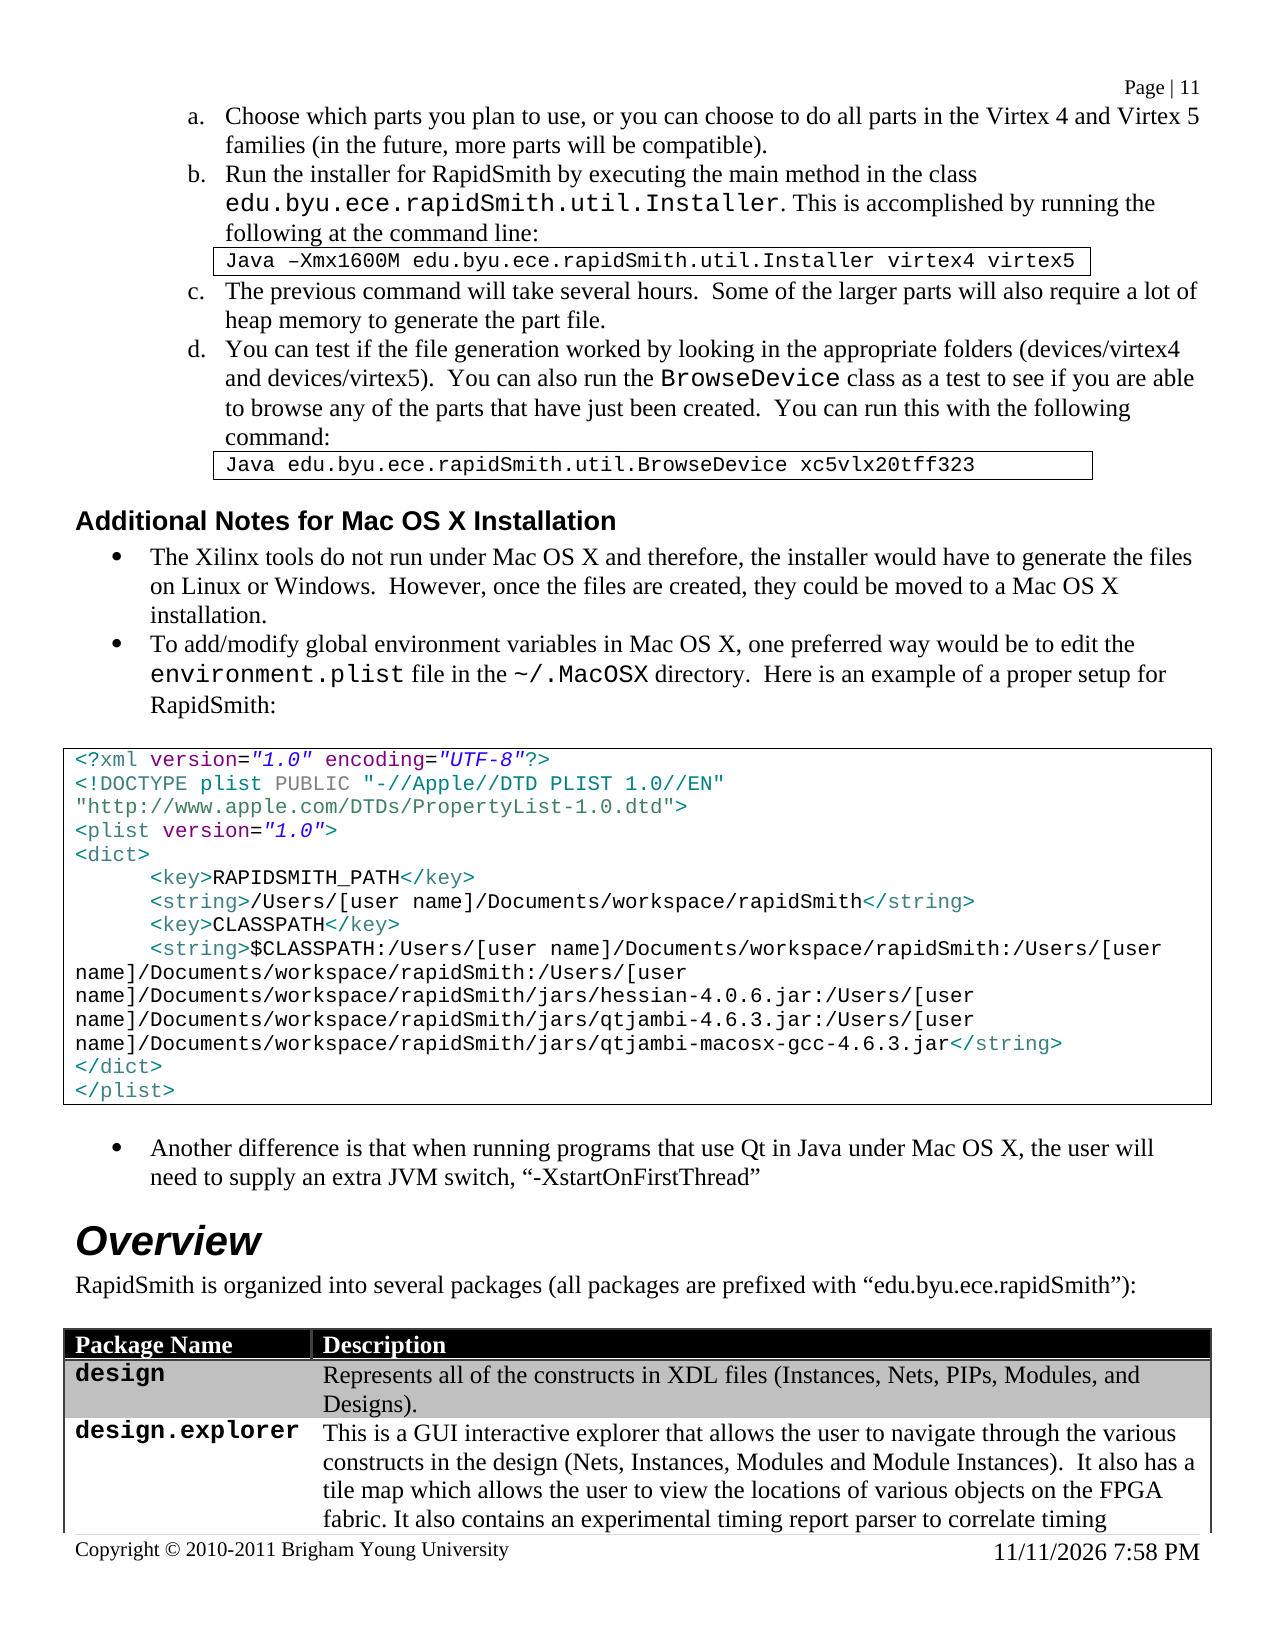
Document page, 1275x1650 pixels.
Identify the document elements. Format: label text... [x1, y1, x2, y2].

text RapidSmith is organized into several packages (all packages are prefixed with “edu.byu.ece.rapidSmith”): [75, 1270, 1200, 1328]
list You can test if the file generation worked by looking in the appropriate folders (devices/virtex4 and devices/virtex5). You can also run the BrowseDevice class as a test to see if you are able to browse any of the parts that have just been created. You can run this with the following command: [187, 334, 1200, 451]
list The Xilinx tools do not run under Mac OS X and therefore, the installer would have to generate the files on Linux or Windows. However, once the files are created, they could be moved to a Mac OS X installation. [112, 542, 1200, 629]
table_cell Represents all of the constructs in XDL files (Instances, Nets, PIPs, Modules, and Designs). [311, 1361, 1210, 1418]
table_header <?xml version="1.0" encoding="UTF-8"?> <!DOCTYPE plist PUBLIC "-//Apple//DTD PLIST 1.0//EN" "http://www.apple.com/DTDs/PropertyList-1.0.dtd"> <plist version="1.0"> <dict> <key>RAPIDSMITH_PATH</key> <string>/Users/[user name]/Documents/workspace/rapidSmith</string> <key>CLASSPATH</key> <string>$CLASSPATH:/Users/[user name]/Documents/workspace/rapidSmith:/Users/[user name]/Documents/workspace/rapidSmith:/Users/[user name]/Documents/workspace/rapidSmith/jars/hessian-4.0.6.jar:/Users/[user name]/Documents/workspace/rapidSmith/jars/qtjambi-4.6.3.jar:/Users/[user name]/Documents/workspace/rapidSmith/jars/qtjambi-macosx-gcc-4.6.3.jar</string> </dict> </plist> [64, 749, 1211, 1104]
table_header Java –Xmx1600M edu.byu.ece.rapidSmith.util.Installer virtex4 virtex5 [214, 248, 1090, 275]
list Run the installer for RapidSmith by executing the main method in the class edu.byu.ece.rapidSmith.util.Installer. This is accomplished by running the following at the command line: [187, 159, 1200, 247]
subtitle Additional Notes for Mac OS X Installation [75, 505, 1200, 536]
table_header Java edu.byu.ece.rapidSmith.util.BrowseDevice xc5vlx20tff323 [214, 452, 1092, 479]
table_cell design [65, 1361, 311, 1418]
list Choose which parts you plan to use, or you can choose to do all parts in the Virtex 4 and Virtex 5 families (in the future, more parts will be compatible). [187, 101, 1200, 159]
list The previous command will take several hours. Some of the larger parts will also require a lot of heap memory to generate the part file. [187, 276, 1200, 334]
table_header Package Name [65, 1330, 310, 1358]
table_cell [311, 1418, 1210, 1533]
subtitle Overview [75, 1216, 1200, 1264]
list Another difference is that when running programs that use Qt in Java under Mac OS X, the user will need to supply an extra JVM switch, “-XstartOnFirstThread” [112, 1133, 1200, 1191]
table_cell design.explorer [65, 1418, 311, 1533]
list To add/modify global environment variables in Mac OS X, one preferred way would be to edit the environment.plist file in the ~/.MacOSX directory. Here is an example of a proper setup for RapidSmith: [112, 629, 1200, 748]
table_header Description [313, 1330, 1210, 1358]
